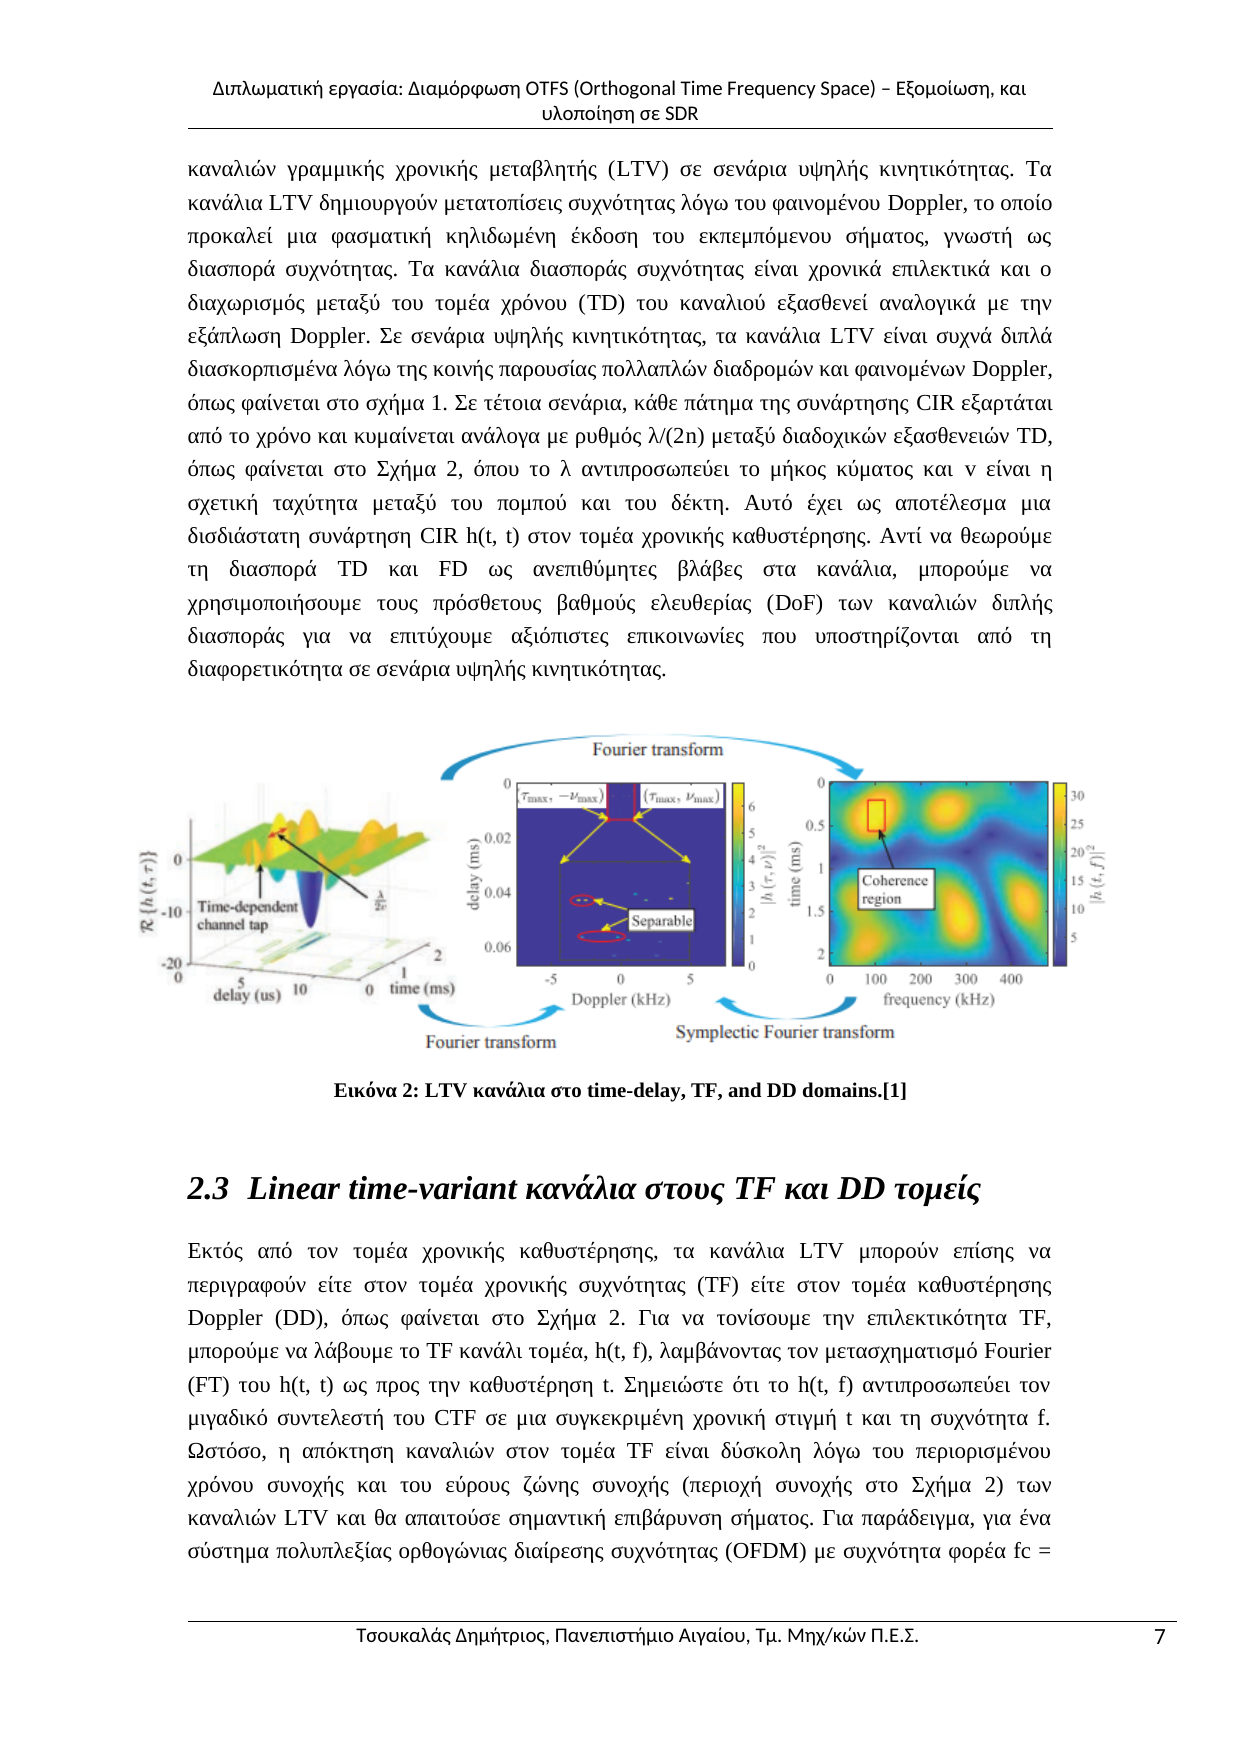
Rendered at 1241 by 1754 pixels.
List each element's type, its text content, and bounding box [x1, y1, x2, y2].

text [187, 150, 1053, 683]
subtitle Linear time-variant κανάλια στους TF και DD τομείς [187, 1168, 1058, 1207]
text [187, 1232, 1053, 1565]
picture [127, 727, 1113, 1061]
